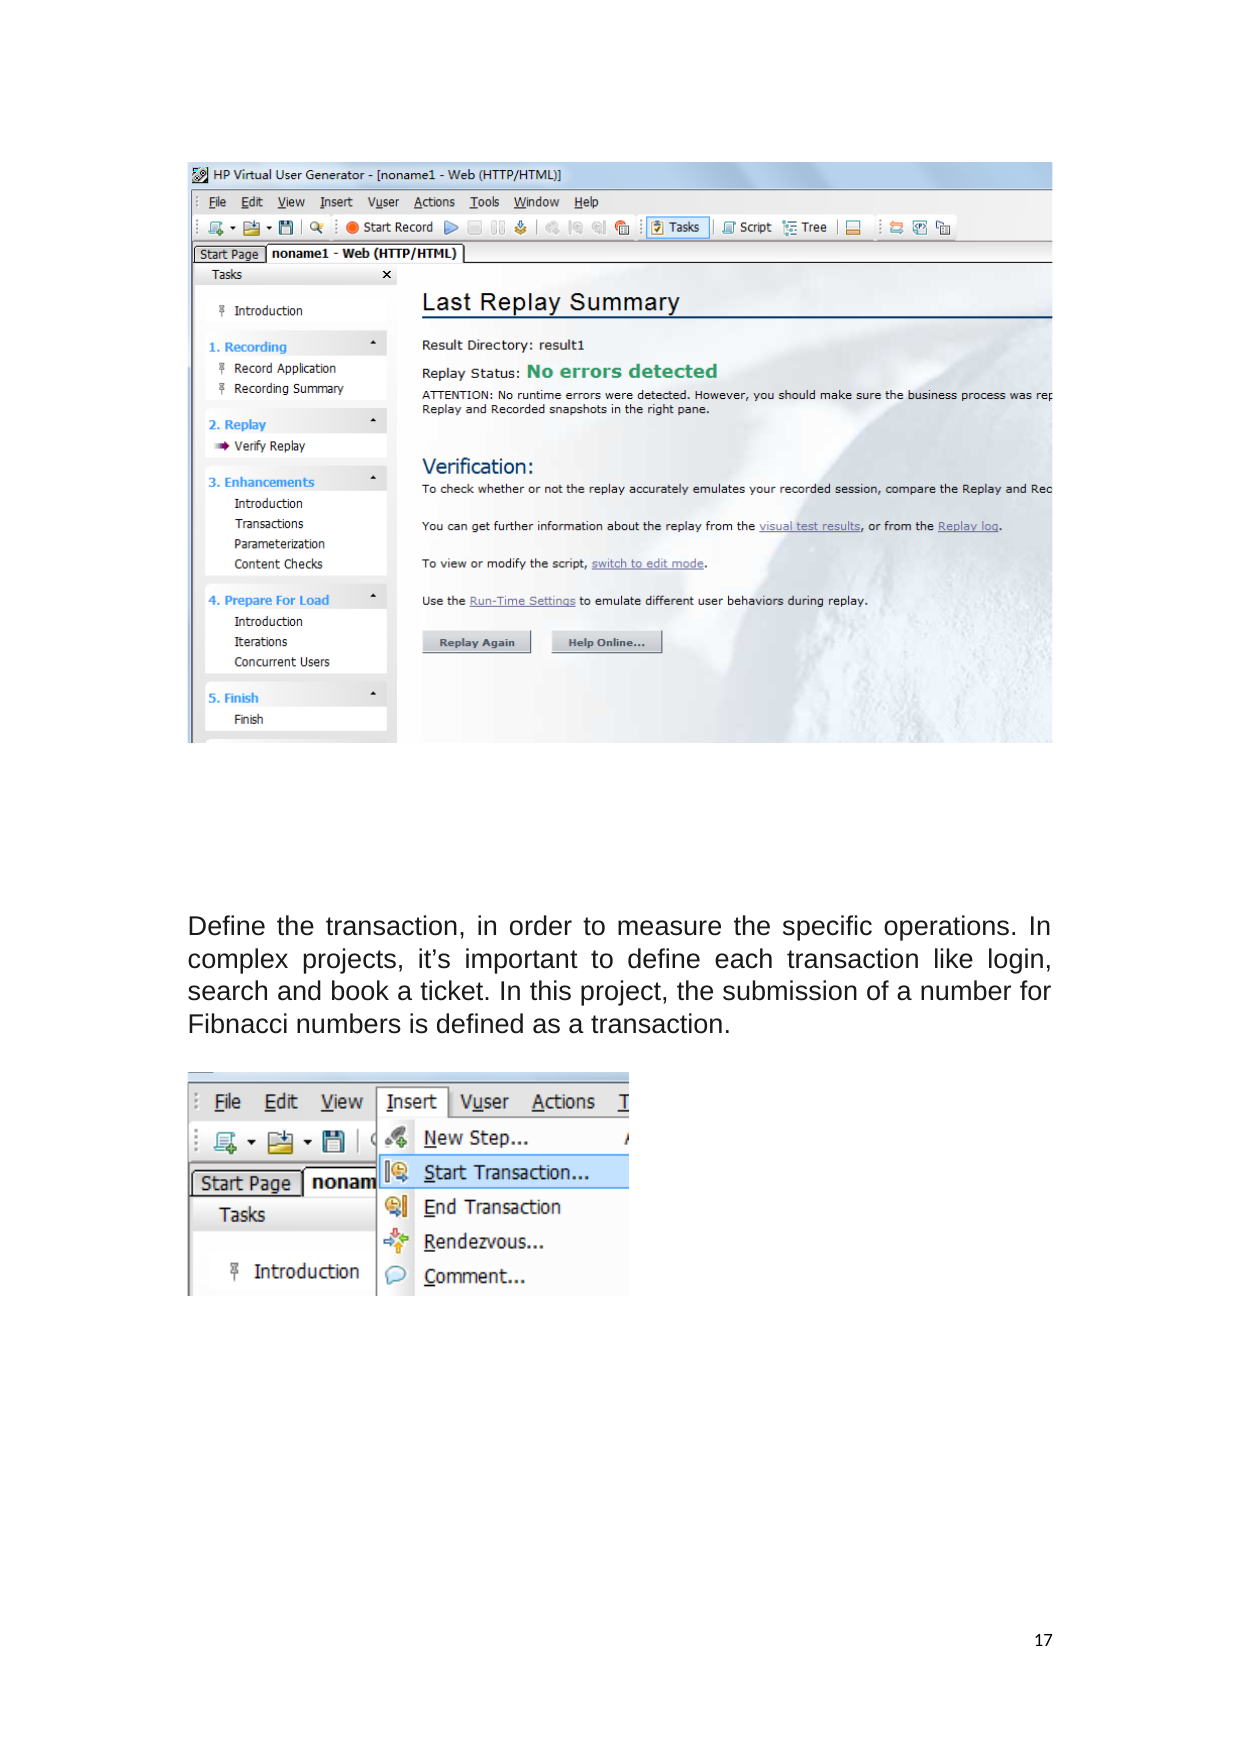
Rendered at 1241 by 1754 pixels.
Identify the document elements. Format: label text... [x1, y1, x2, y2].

text Define the transaction, in order to measure the specific operations. In complex projects, it’s important to define each transaction like login, search and book a ticket. In this project, the submission of a number for Fibnacci numbers is defined as a transaction. [187, 909, 1053, 1039]
picture [187, 162, 1053, 743]
picture [187, 1072, 629, 1296]
